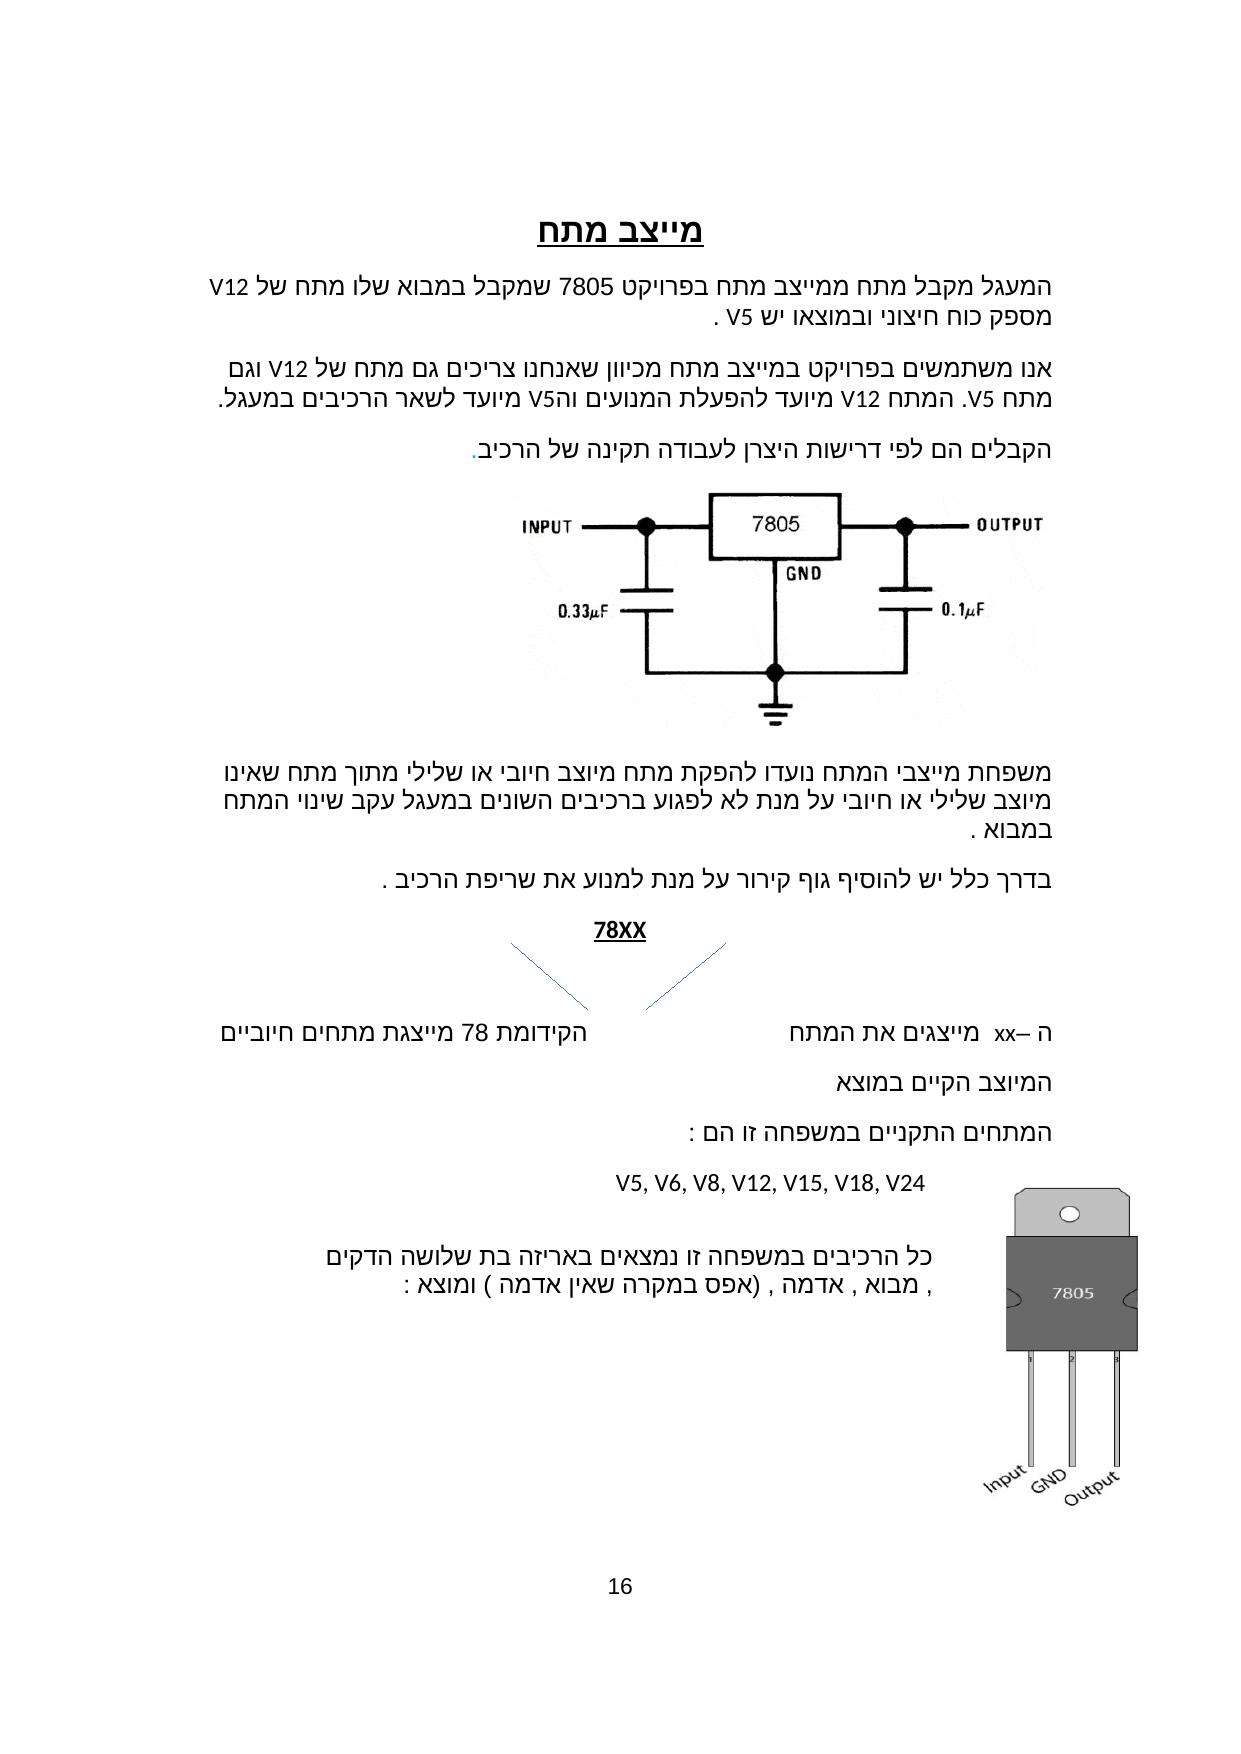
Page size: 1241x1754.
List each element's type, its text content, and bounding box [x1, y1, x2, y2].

text משפחת מייצבי המתח נועדו להפקת מתח מיוצב חיובי או שלילי מתוך מתח שאינו מיוצב שלילי או חיובי על מנת לא לפגוע ברכיבים השונים במעגל עקב שינוי המתח במבוא . [187, 757, 1053, 844]
text 78XX [187, 914, 1053, 945]
text בדרך כלל יש להוסיף גוף קירור על מנת למנוע את שריפת הרכיב . [187, 864, 1053, 893]
text הקבלים הם לפי דרישות היצרן לעבודה תקינה של הרכיב. [187, 434, 1053, 463]
text אנו משתמשים בפרויקט במייצב מתח מכיוון שאנחנו צריכים גם מתח של V12 וגם מתח V5. המתח V12 מיועד להפעלת המנועים והV5 מיועד לשאר הרכיבים במעגל. [187, 353, 1053, 414]
text המיוצב הקיים במוצא [187, 1068, 1053, 1097]
picture [514, 484, 1053, 737]
picture [944, 1187, 1199, 1527]
text V5, V6, V8, V12, V15, V18, V24 [187, 1167, 1053, 1198]
text המעגל מקבל מתח ממייצב מתח בפרויקט 7805 שמקבל במבוא שלו מתח של V12 מספק כוח חיצוני ובמוצאו יש V5 . [187, 271, 1053, 332]
text ה –xx מייצגים את המתח הקידומת 78 מייצגת מתחים חיוביים [187, 1017, 1053, 1047]
subtitle מייצב מתח [187, 212, 1053, 250]
text המתחים התקניים במשפחה זו הם : [187, 1118, 1053, 1147]
